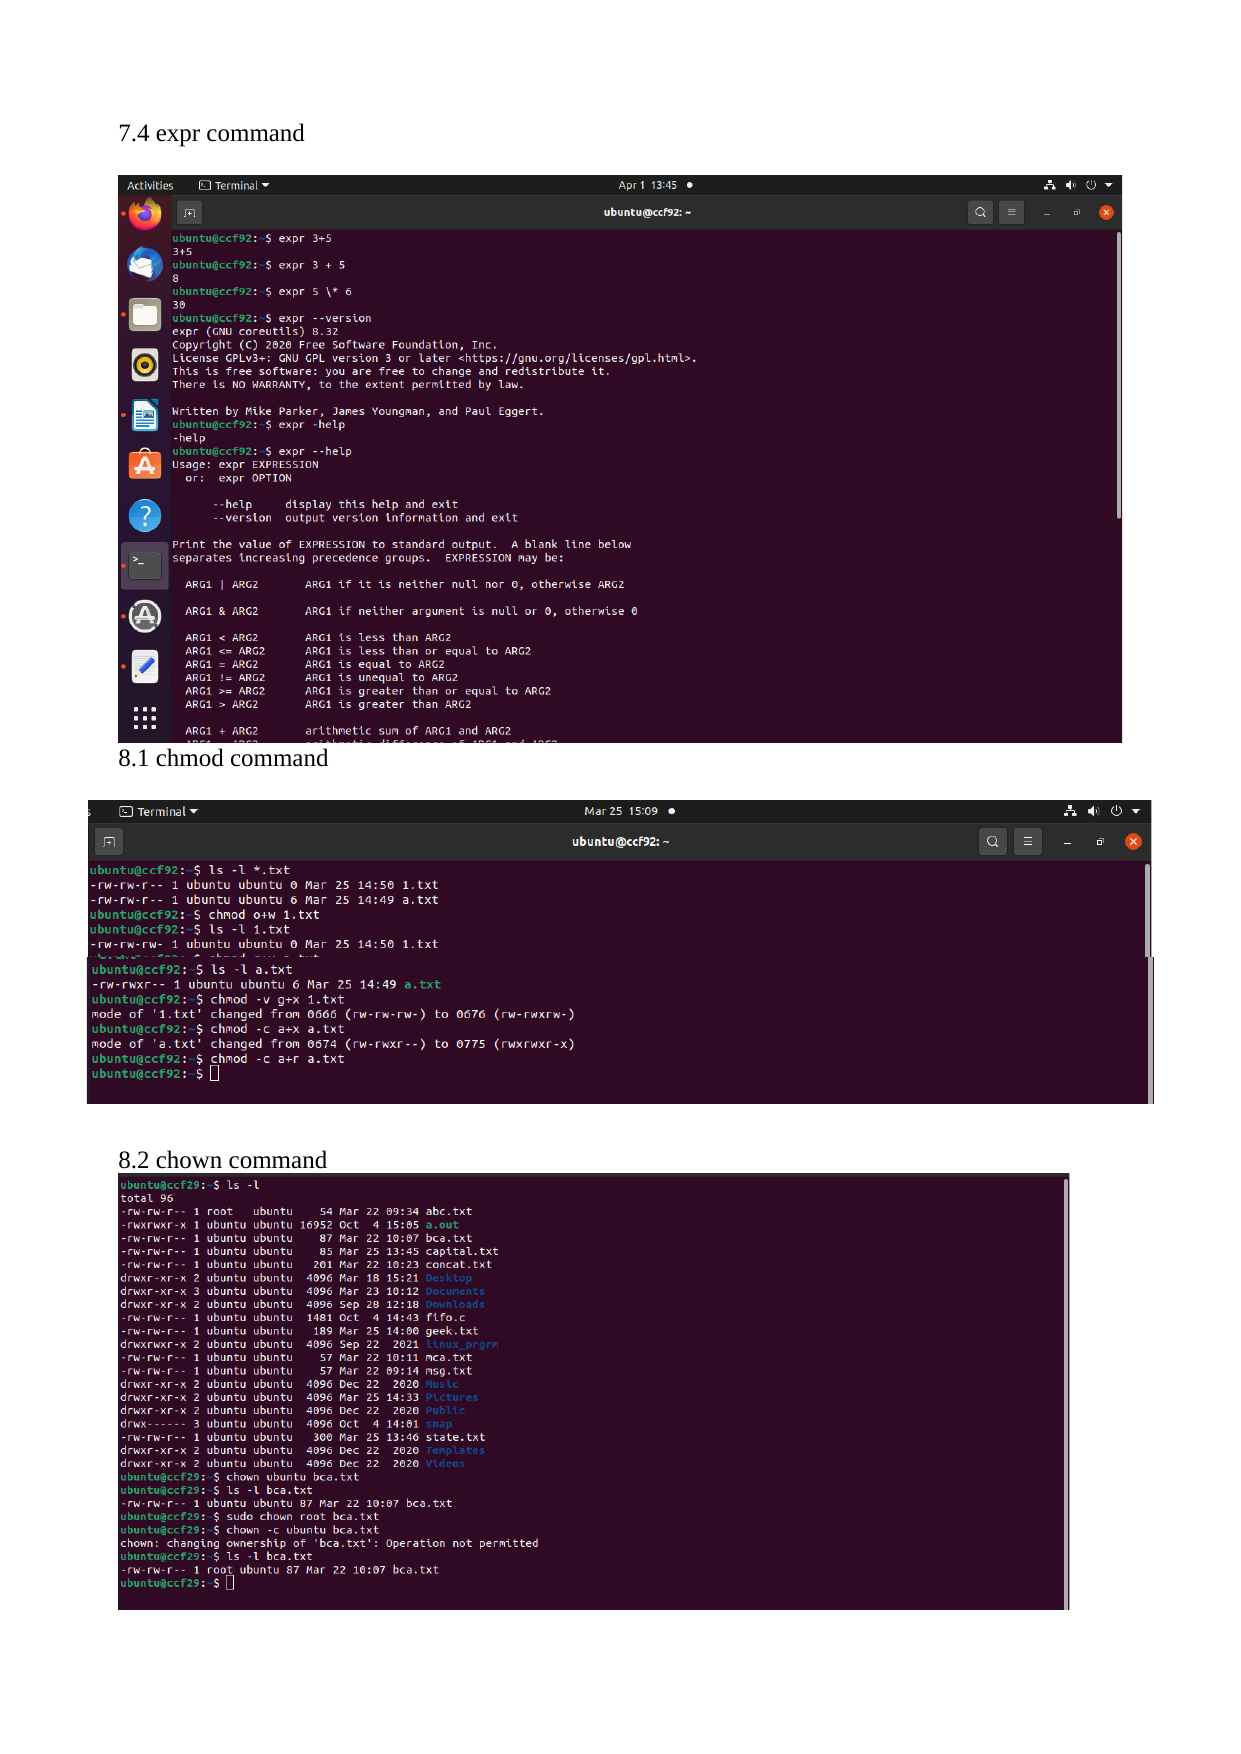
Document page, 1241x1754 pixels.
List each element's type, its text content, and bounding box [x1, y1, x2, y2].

text 8.2 chown command [118, 1145, 1122, 1174]
picture [118, 1173, 1070, 1610]
picture [86, 800, 1154, 1104]
picture [118, 175, 1123, 743]
text 7.4 expr command [118, 118, 1122, 147]
text 8.1 chmod command [118, 743, 1122, 771]
